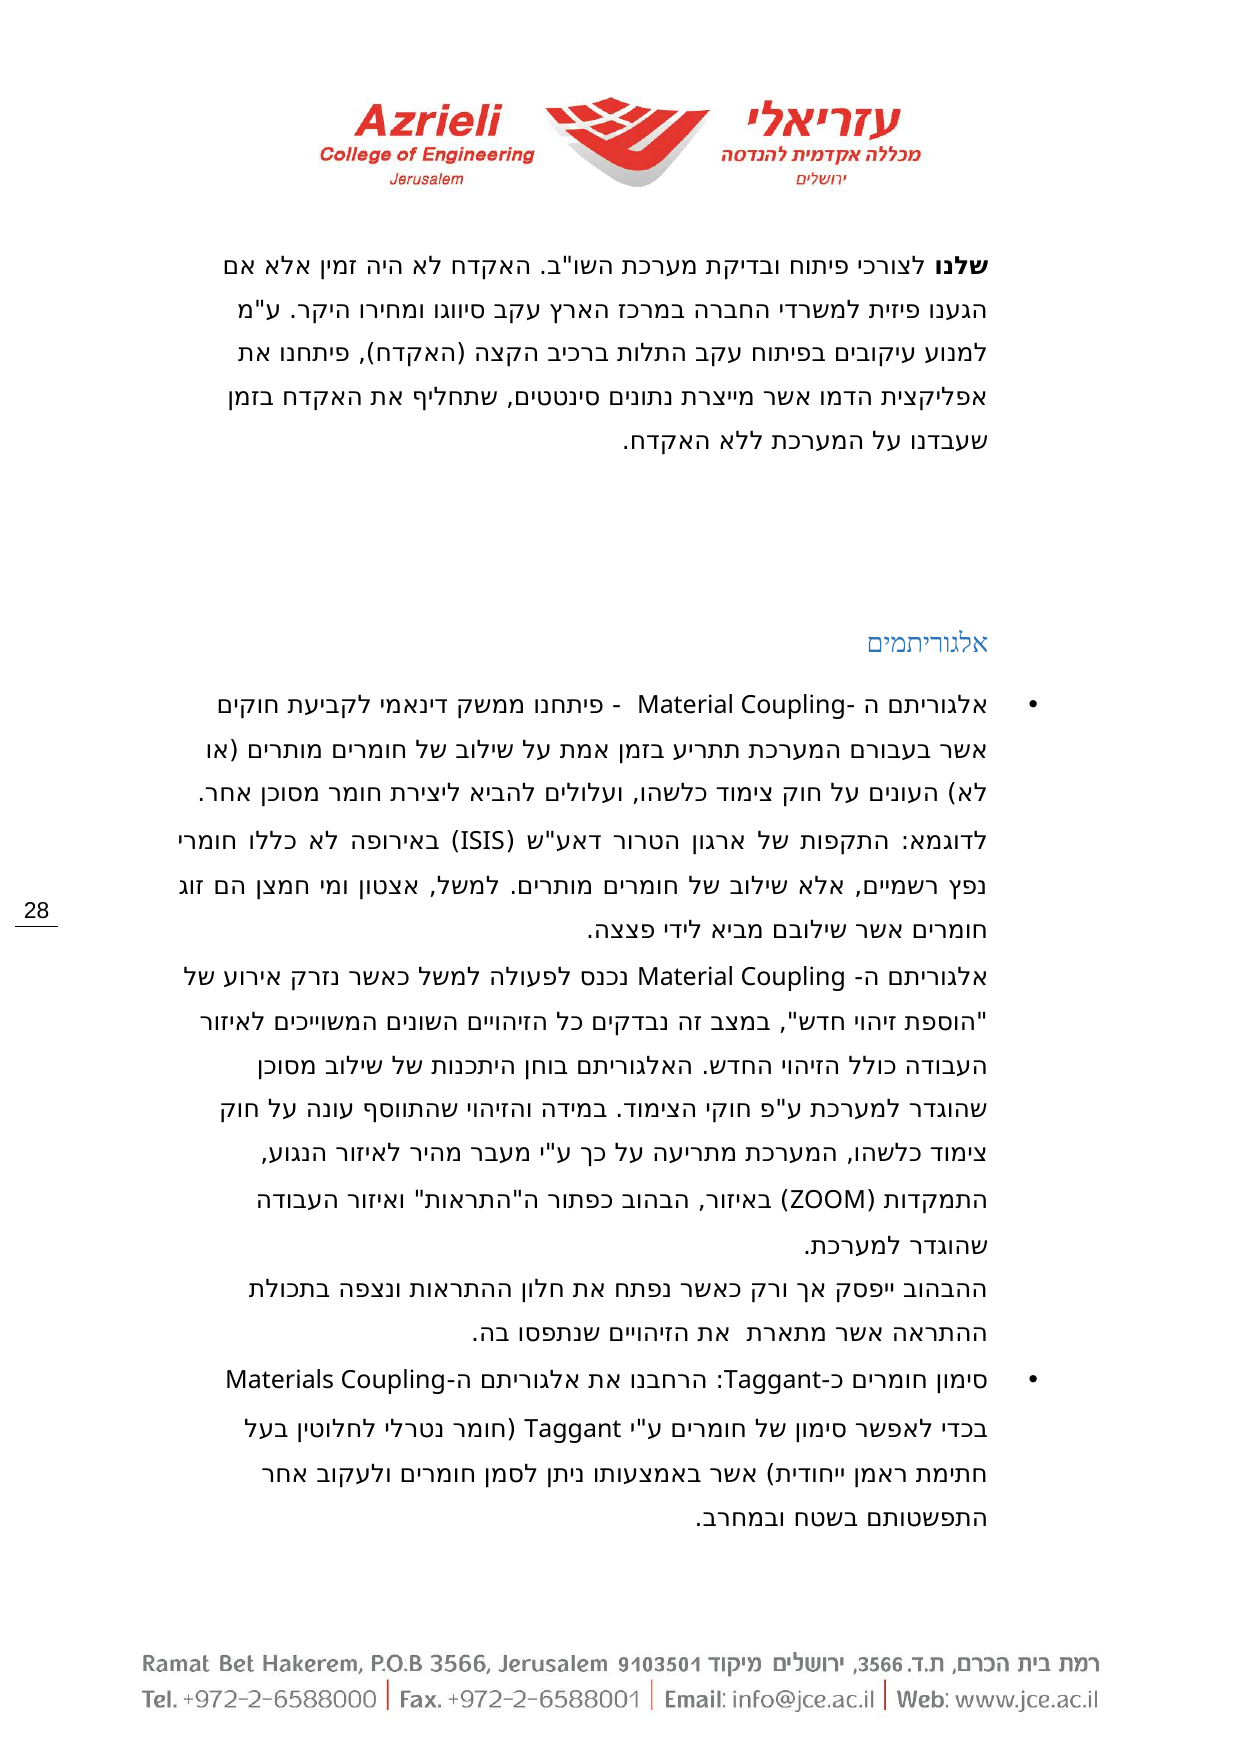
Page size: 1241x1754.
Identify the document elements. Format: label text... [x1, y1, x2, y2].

text אלגוריתם ה- Material Coupling נכנס לפעולה למשל כאשר נזרק אירוע של "הוספת זיהוי חדש", במצב זה נבדקים כל הזיהויים השונים המשוייכים לאיזור העבודה כולל הזיהוי החדש. האלגוריתם בוחן היתכנות של שילוב מסוכן שהוגדר למערכת ע"פ חוקי הצימוד. במידה והזיהוי שהתווסף עונה על חוק צימוד כלשהו, המערכת מתריעה על כך ע"י מעבר מהיר לאיזור הנגוע, התמקדות (ZOOM) באיזור, הבהוב כפתור ה"התראות" ואיזור העבודה שהוגדר למערכת. ההבהוב ייפסק אך ורק כאשר נפתח את חלון ההתראות ונצפה בתכולת ההתראה אשר מתארת את הזיהויים שנתפסו בה. [177, 958, 988, 1347]
text לדוגמא: התקפות של ארגון הטרור דאע"ש (ISIS) באירופה לא כללו חומרי נפץ רשמיים, אלא שילוב של חומרים מותרים. למשל, אצטון ומי חמצן הם זוג חומרים אשר שילובם מביא לידי פצצה. [177, 822, 988, 944]
list אלגוריתם ה -Material Coupling - פיתחנו ממשק דינאמי לקביעת חוקים אשר בעבורם המערכת תתריע בזמן אמת על שילוב של חומרים מותרים (או לא) העונים על חוק צימוד כלשהו, ועלולים להביא ליצירת חומר מסוכן אחר. [177, 686, 1026, 808]
picture [42, 35, 1199, 212]
picture [107, 1633, 1133, 1742]
subtitle אלגוריתמים [177, 627, 1063, 658]
list סימון חומרים כ-Taggant: הרחבנו את אלגוריתם ה-Materials Coupling בכדי לאפשר סימון של חומרים ע"י Taggant (חומר נטרלי לחלוטין בעל חתימת ראמן ייחודית) אשר באמצעותו ניתן לסמן חומרים ולעקוב אחר התפשטותם בשטח ובמחרב. [177, 1362, 1026, 1532]
